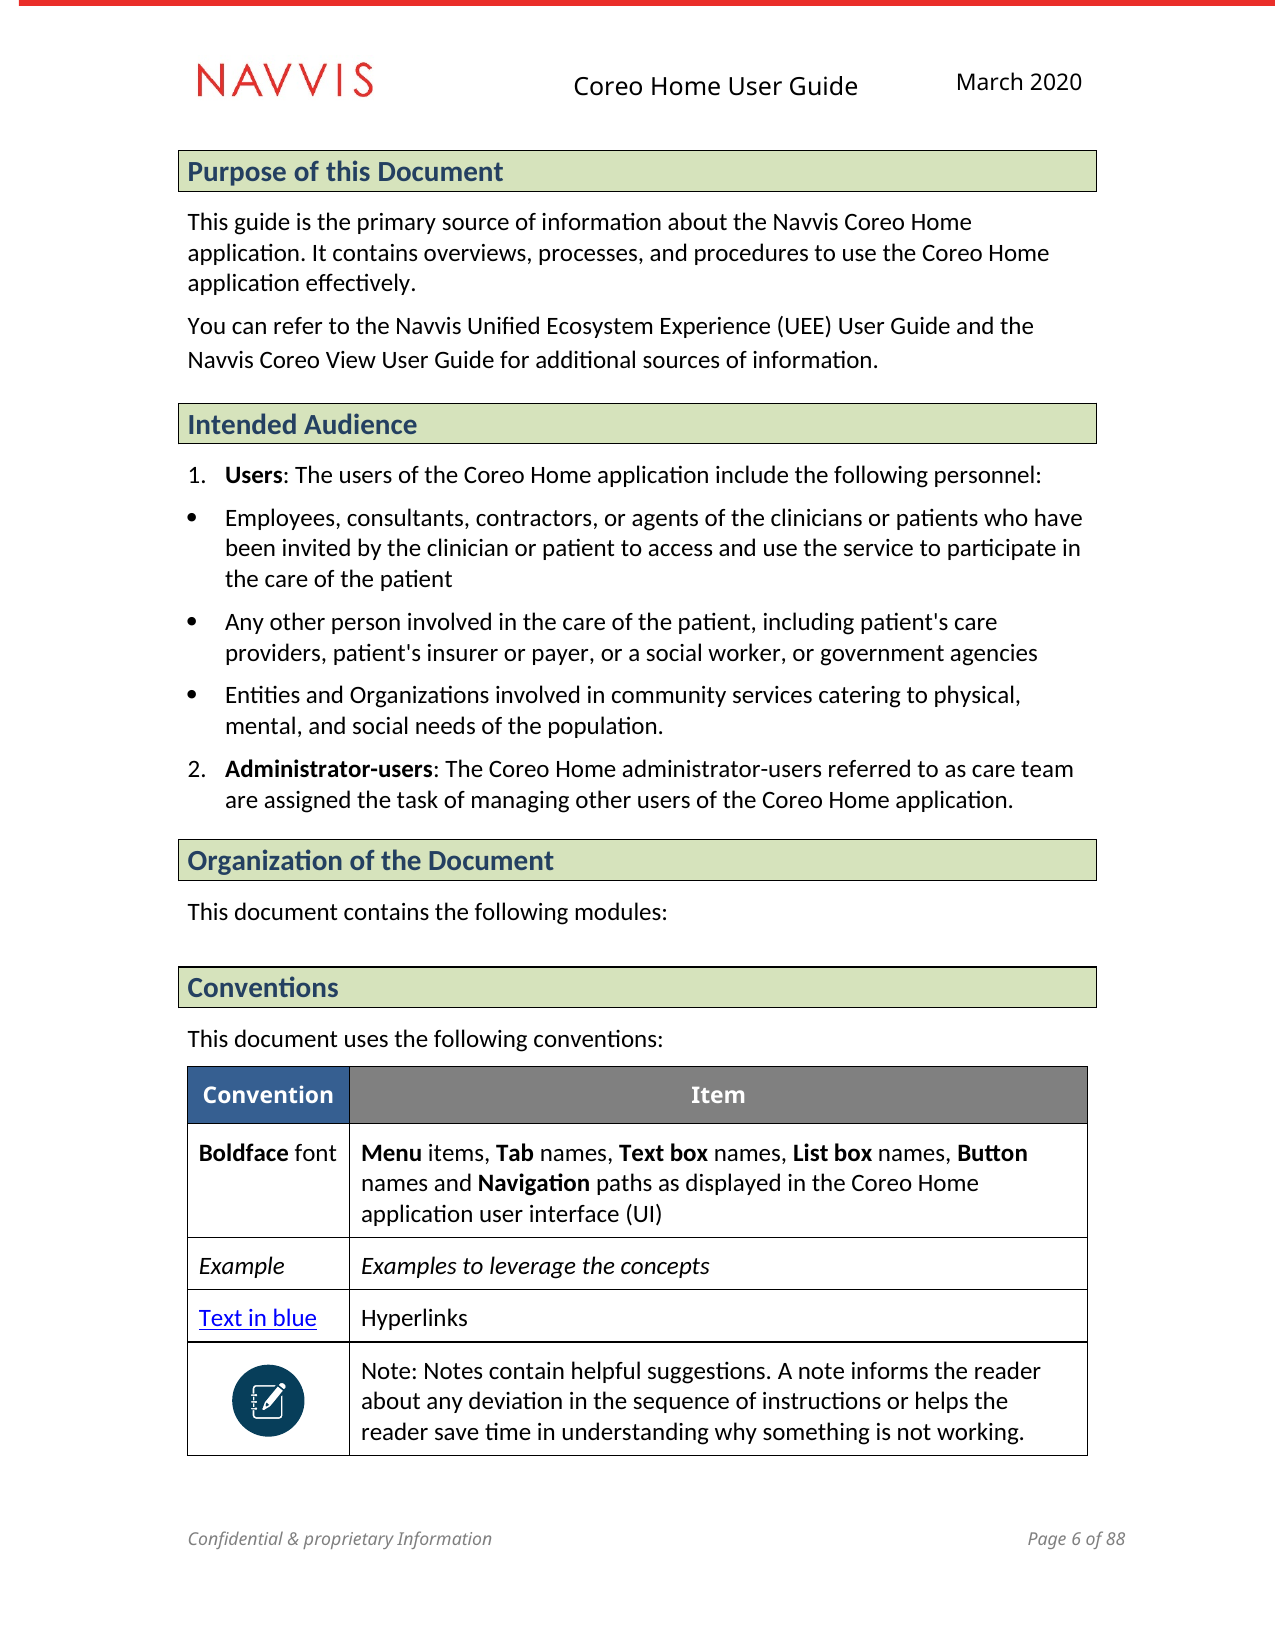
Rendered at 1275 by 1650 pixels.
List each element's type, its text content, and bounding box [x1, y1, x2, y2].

table_cell Examples to leverage the concepts [350, 1238, 1087, 1289]
subtitle Organization of the Document [179, 840, 1096, 880]
table_cell Hyperlinks [350, 1290, 1087, 1341]
list Users: The users of the Coreo Home application include the following personnel: [187, 459, 1087, 489]
subtitle Conventions [179, 968, 1096, 1007]
table_header Item [350, 1067, 1087, 1123]
table_header Convention [188, 1067, 349, 1123]
picture [187, 55, 383, 104]
subtitle Purpose of this Document [179, 151, 1096, 191]
text This document contains the following modules: [187, 896, 1087, 926]
list Administrator-users: The Coreo Home administrator-users referred to as care team are assigned the task of managing other users of the Coreo Home application. [187, 753, 1087, 814]
list Any other person involved in the care of the patient, including patient's care providers, patient's insurer or payer, or a social worker, or government agencies [187, 606, 1087, 667]
list Entities and Organizations involved in community services catering to physical, mental, and social needs of the population. [187, 680, 1087, 741]
list Employees, consultants, contractors, or agents of the clinicians or patients who have been invited by the clinician or patient to access and use the service to participate in the care of the patient [187, 502, 1087, 594]
table_cell Text in blue [188, 1290, 349, 1341]
subtitle Intended Audience [179, 404, 1096, 443]
table_cell Example [188, 1238, 349, 1289]
text You can refer to the Navvis Unified Ecosystem Experience (UEE) User Guide and the Navvis Coreo View User Guide for additional sources of information. [187, 311, 1087, 374]
table_cell Note: Notes contain helpful suggestions. A note informs the reader about any deviation in the sequence of instructions or helps the reader save time in understanding why something is not working. [350, 1343, 1087, 1455]
table_cell Menu items, Tab names, Text box names, List box names, Button names and Navigation paths as displayed in the Coreo Home application user interface (UI) [350, 1124, 1087, 1237]
table_cell Boldface font [188, 1124, 349, 1237]
text This guide is the primary source of information about the Navvis Coreo Home application. It contains overviews, processes, and procedures to use the Coreo Home application effectively. [187, 206, 1087, 298]
table_cell [188, 1343, 349, 1455]
text This document uses the following conventions: [187, 1023, 1087, 1053]
